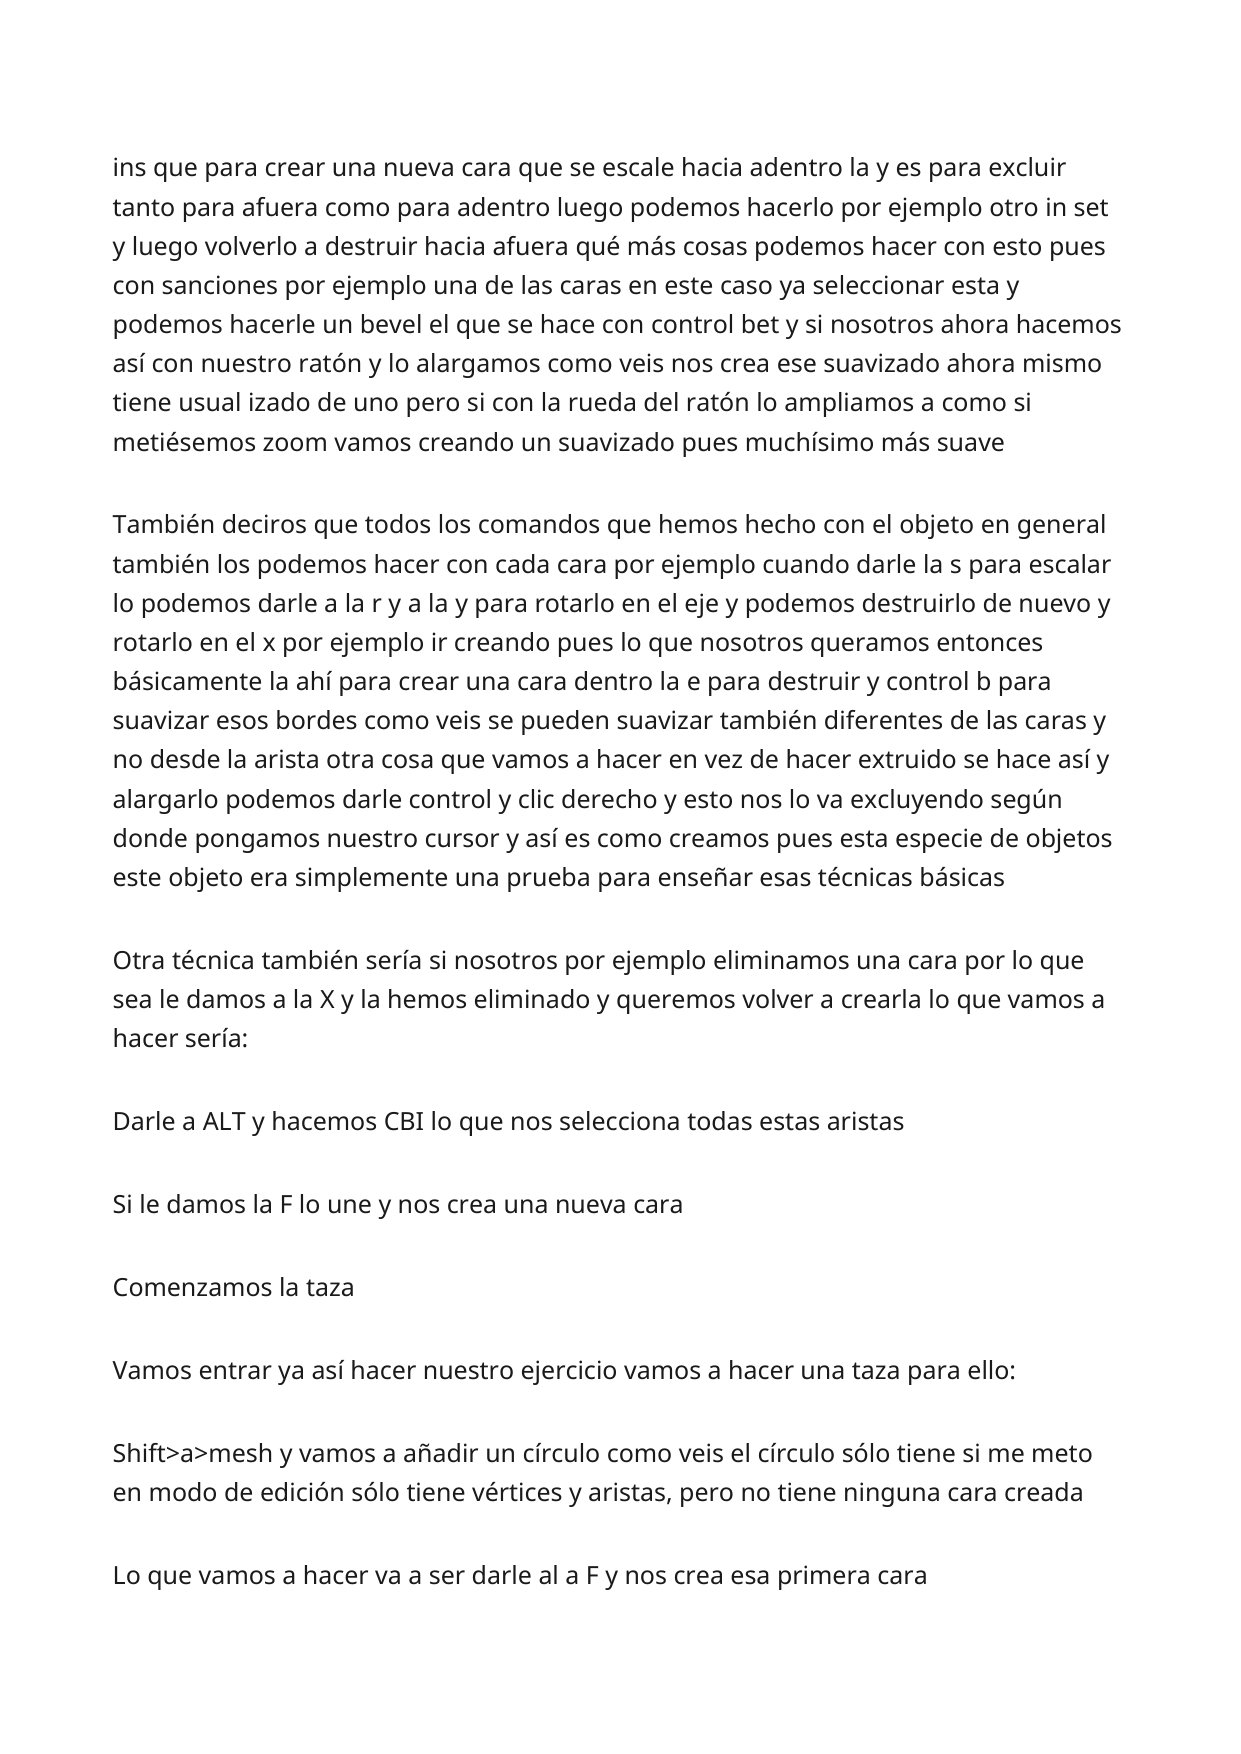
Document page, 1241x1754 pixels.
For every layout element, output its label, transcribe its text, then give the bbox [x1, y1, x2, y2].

text Shift>a>mesh y vamos a añadir un círculo como veis el círculo sólo tiene si me meto en modo de edición sólo tiene vértices y aristas, pero no tiene ninguna cara creada [112, 1435, 1128, 1509]
text Si le damos la F lo une y nos crea una nueva cara [112, 1187, 1128, 1221]
text Vamos entrar ya así hacer nuestro ejercicio vamos a hacer una taza para ello: [112, 1352, 1128, 1387]
text También deciros que todos los comandos que hemos hecho con el objeto en general también los podemos hacer con cada cara por ejemplo cuando darle la s para escalar lo podemos darle a la r y a la y para rotarlo en el eje y podemos destruirlo de nuevo y rotarlo en el x por ejemplo ir creando pues lo que nosotros queramos entonces básicamente la ahí para crear una cara dentro la e para destruir y control b para suavizar esos bordes como veis se pueden suavizar también diferentes de las caras y no desde la arista otra cosa que vamos a hacer en vez de hacer extruido se hace así y alargarlo podemos darle control y clic derecho y esto nos lo va excluyendo según donde pongamos nuestro cursor y así es como creamos pues esta especie de objetos este objeto era simplemente una prueba para enseñar esas técnicas básicas [112, 507, 1128, 894]
text Comenzamos la taza [112, 1269, 1128, 1304]
text Darle a ALT y hacemos CBI lo que nos selecciona todas estas aristas [112, 1104, 1128, 1138]
text Lo que vamos a hacer va a ser darle al a F y nos crea esa primera cara [112, 1557, 1128, 1592]
text Otra técnica también sería si nosotros por ejemplo eliminamos una cara por lo que sea le damos a la X y la hemos eliminado y queremos volver a crearla lo que vamos a hacer sería: [112, 942, 1128, 1055]
text ins que para crear una nueva cara que se escale hacia adentro la y es para excluir tanto para afuera como para adentro luego podemos hacerlo por ejemplo otro in set y luego volverlo a destruir hacia afuera qué más cosas podemos hacer con esto pues con sanciones por ejemplo una de las caras en este caso ya seleccionar esta y podemos hacerle un bevel el que se hace con control bet y si nosotros ahora hacemos así con nuestro ratón y lo alargamos como veis nos crea ese suavizado ahora mismo tiene usual izado de uno pero si con la rueda del ratón lo ampliamos a como si metiésemos zoom vamos creando un suavizado pues muchísimo más suave [112, 150, 1128, 458]
